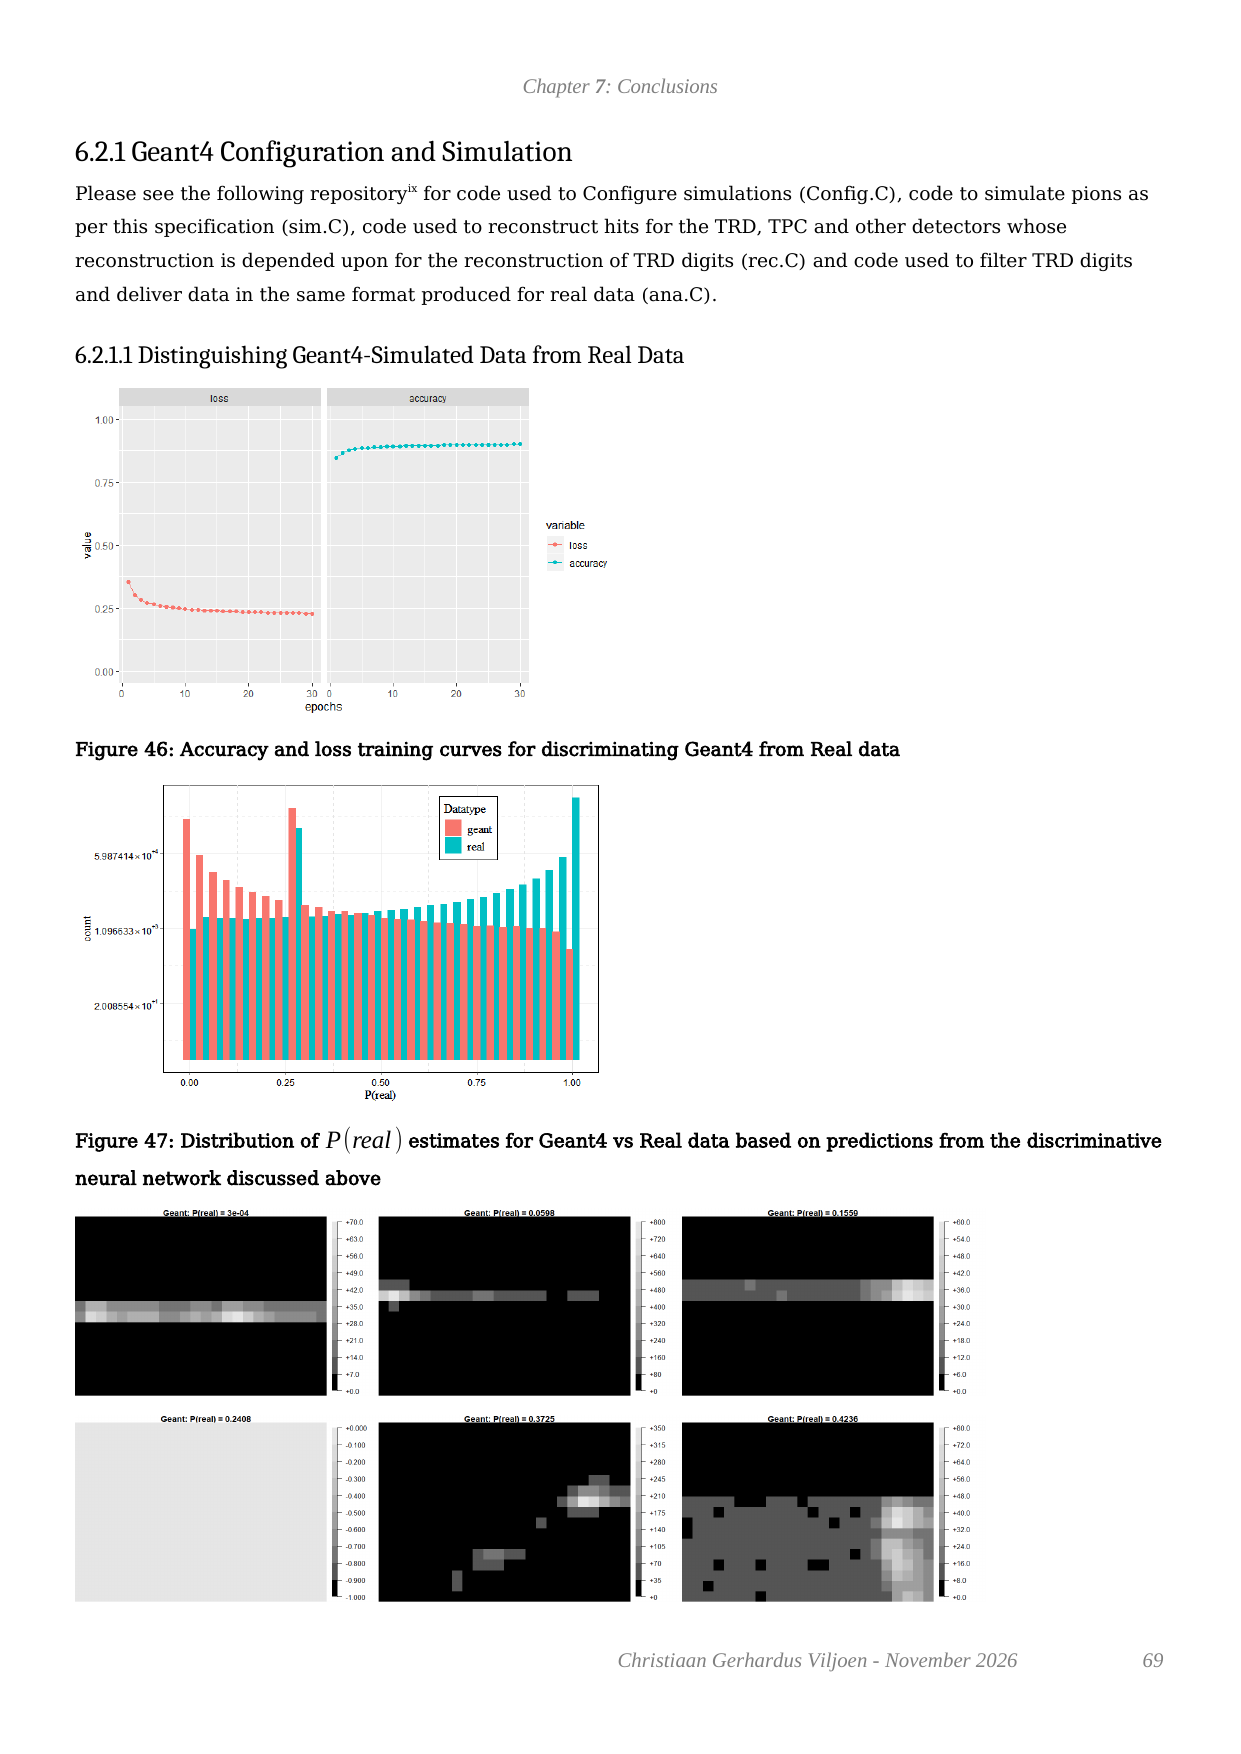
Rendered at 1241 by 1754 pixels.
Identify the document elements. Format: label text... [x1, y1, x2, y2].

subtitle Geant4 Configuration and Simulation [75, 135, 1165, 169]
text Figure 47: Distribution of estimates for Geant4 vs Real data based on predictions from the discriminative neural network discussed above [75, 1125, 1165, 1188]
subtitle Distinguishing Geant4-Simulated Data from Real Data [75, 341, 1165, 370]
picture [75, 1208, 986, 1396]
picture [75, 779, 603, 1106]
picture [75, 382, 618, 718]
text Figure 46: Accuracy and loss training curves for discriminating Geant4 from Real data [75, 737, 1165, 760]
picture [75, 1415, 986, 1602]
text Please see the following repository for code used to Configure simulations (Config.C), code to simulate pions as per this specification (sim.C), code used to reconstruct hits for the TRD, TPC and other detectors whose reconstruction is depended upon for the reconstruction of TRD digits (rec.C) and code used to filter TRD digits and deliver data in the same format produced for real data (ana.C). [75, 181, 1165, 305]
